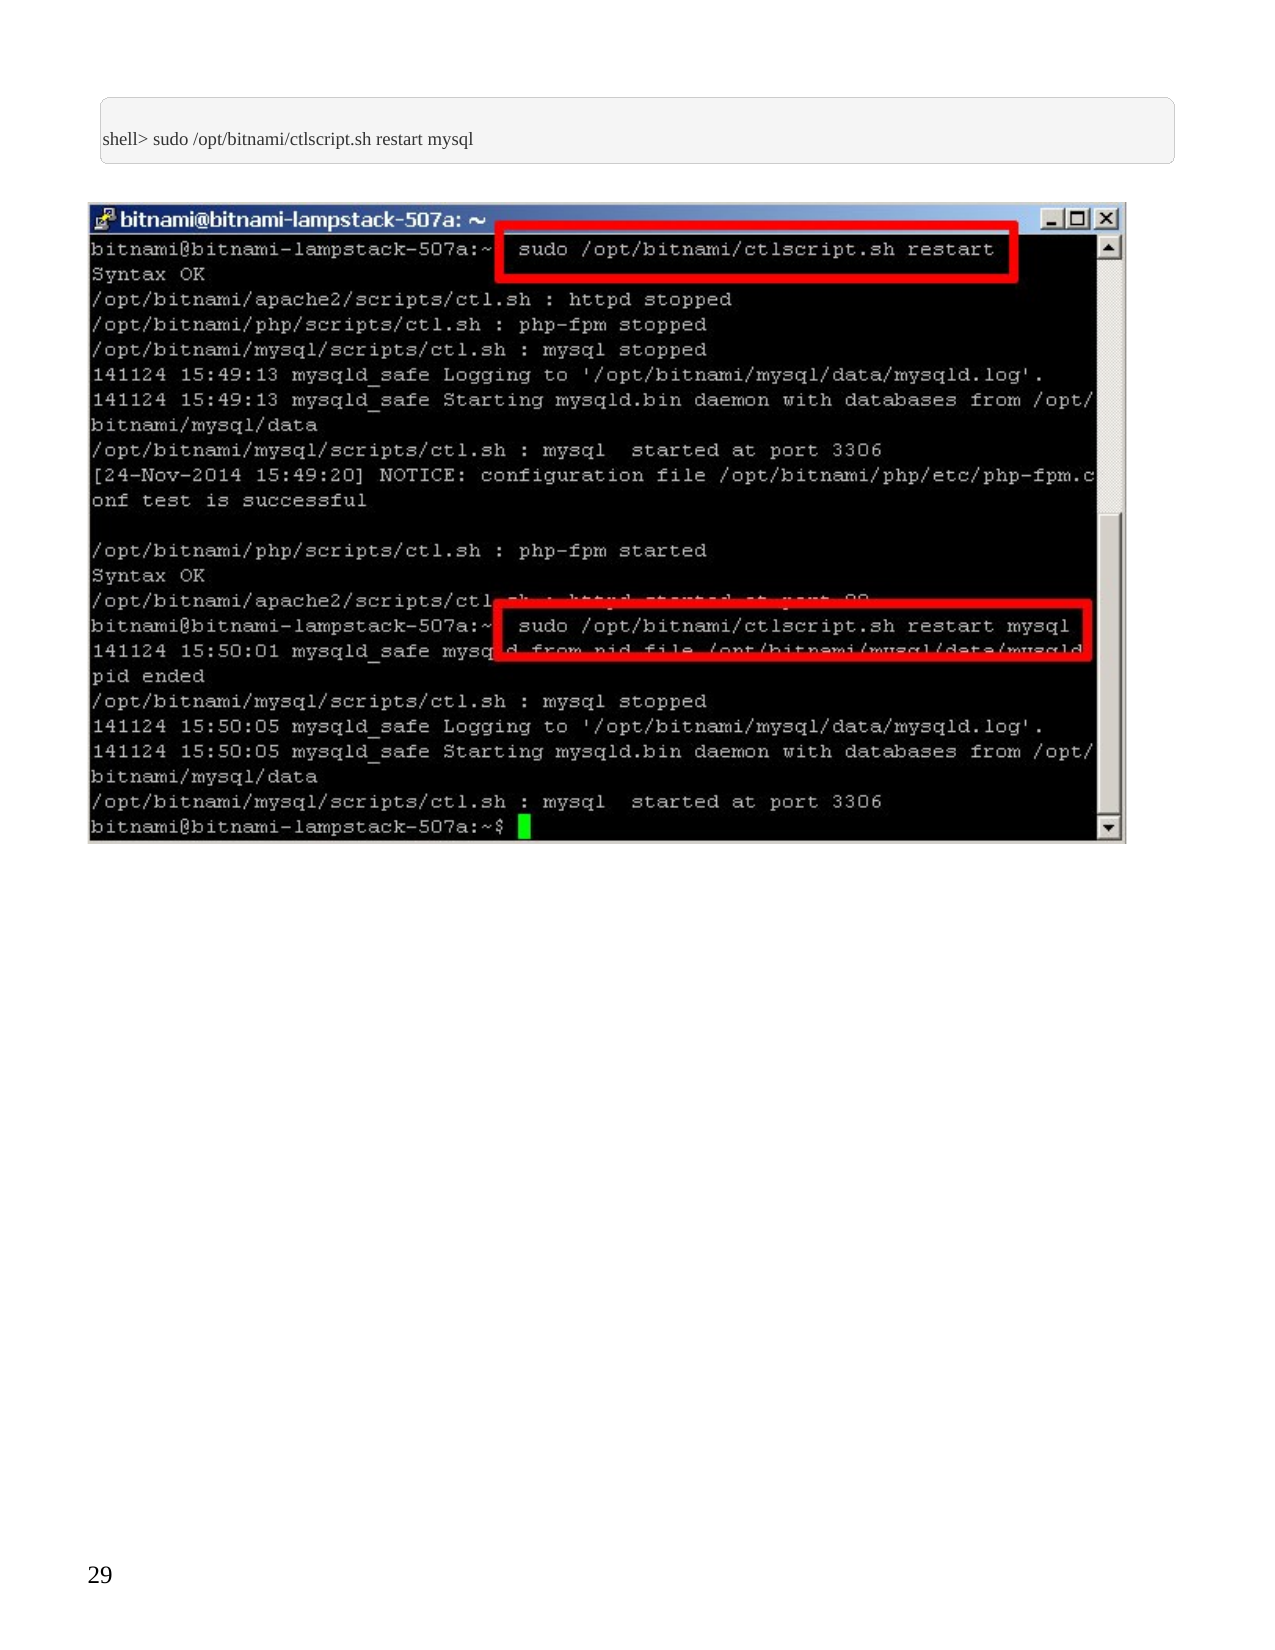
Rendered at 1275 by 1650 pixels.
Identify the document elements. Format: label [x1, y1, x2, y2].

picture [87, 202, 1127, 844]
